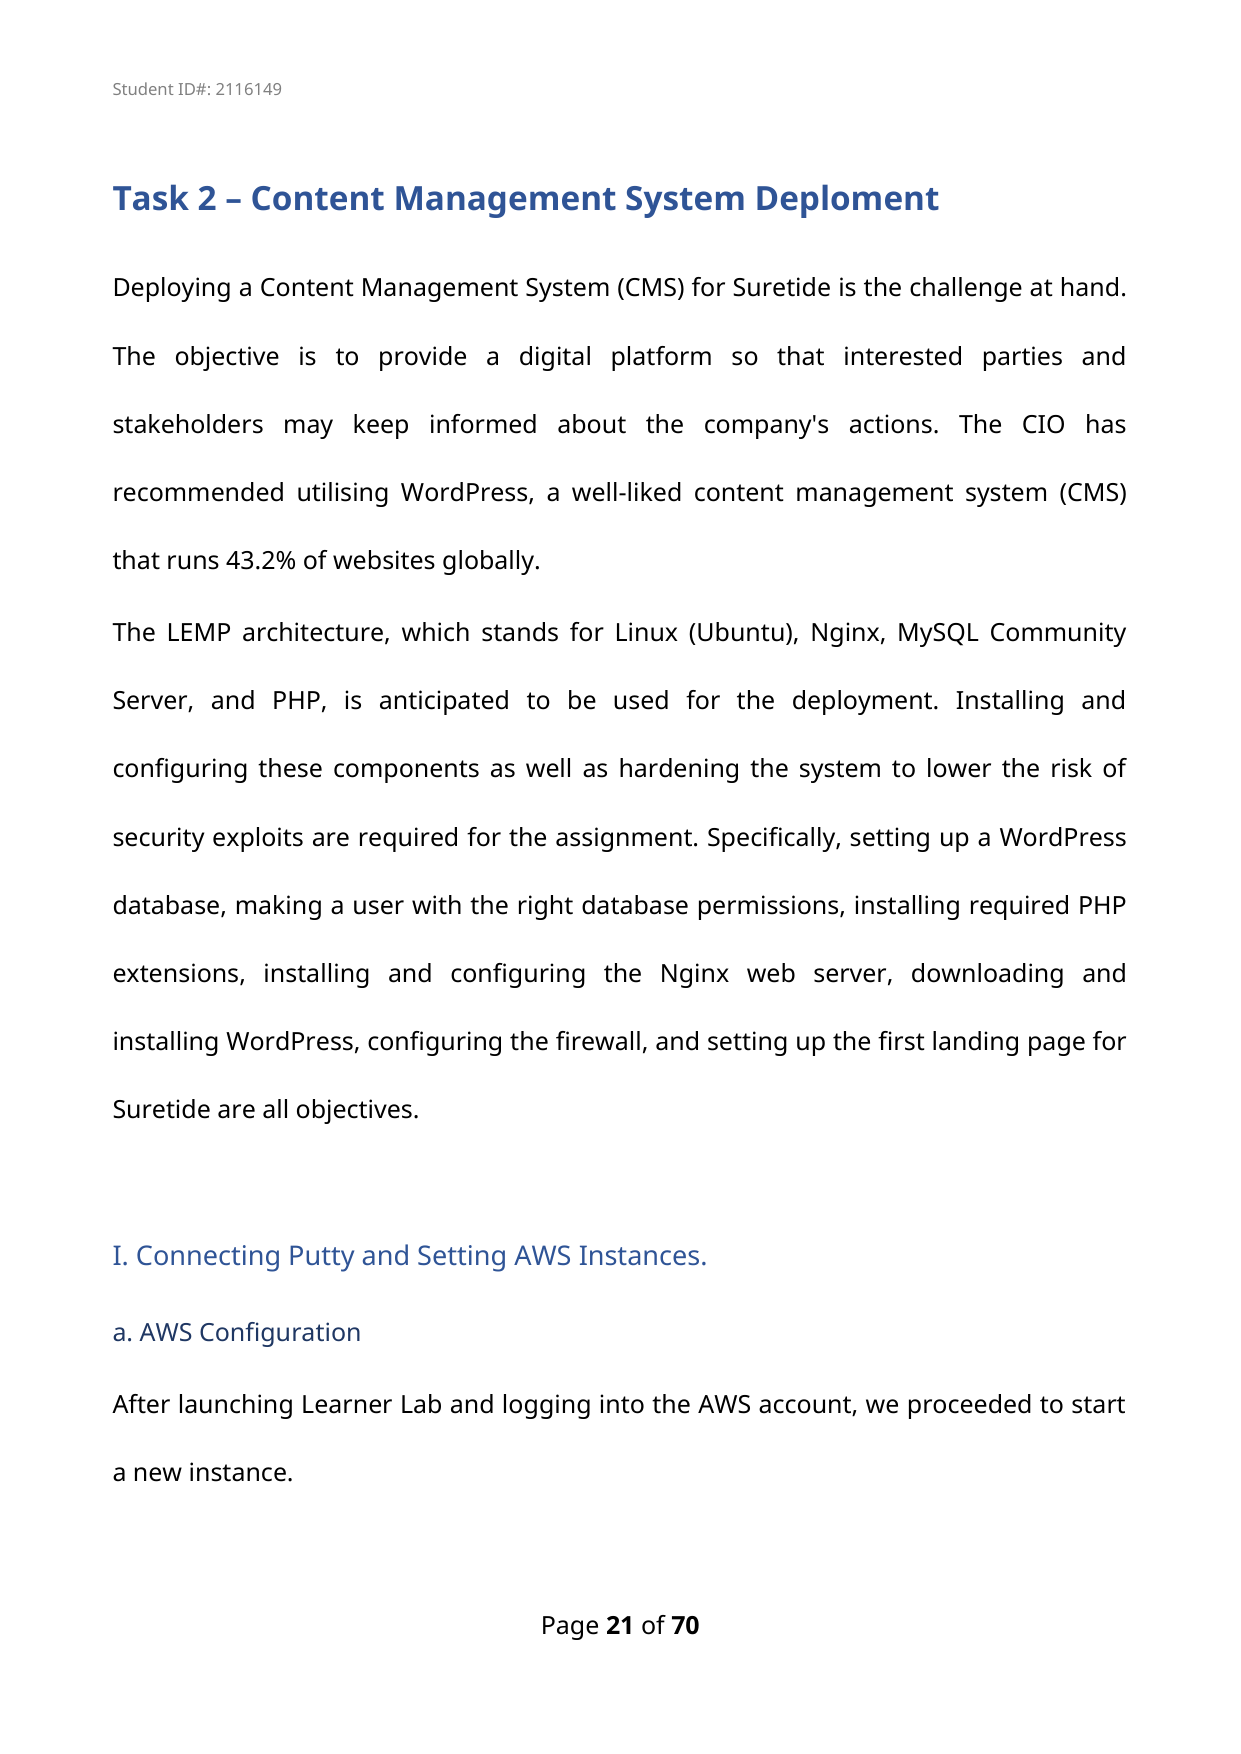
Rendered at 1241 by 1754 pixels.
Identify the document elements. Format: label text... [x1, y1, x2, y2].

subtitle I. Connecting Putty and Setting AWS Instances. [112, 1236, 1128, 1273]
subtitle Task 2 – Content Management System Deploment [112, 175, 1128, 220]
subtitle a. AWS Configuration [112, 1314, 1128, 1348]
text After launching Learner Lab and logging into the AWS account, we proceeded to start a new instance. [112, 1386, 1128, 1489]
text Deploying a Content Management System (CMS) for Suretide is the challenge at hand. The objective is to provide a digital platform so that interested parties and stakeholders may keep informed about the company's actions. The CIO has recommended utilising WordPress, a well-liked content management system (CMS) that runs 43.2% of websites globally. [112, 270, 1128, 577]
text The LEMP architecture, which stands for Linux (Ubuntu), Nginx, MySQL Community Server, and PHP, is anticipated to be used for the deployment. Installing and configuring these components as well as hardening the system to lower the risk of security exploits are required for the assignment. Specifically, setting up a WordPress database, making a user with the right database permissions, installing required PHP extensions, installing and configuring the Nginx web server, downloading and installing WordPress, configuring the firewall, and setting up the first landing page for Suretide are all objectives. [112, 615, 1128, 1126]
